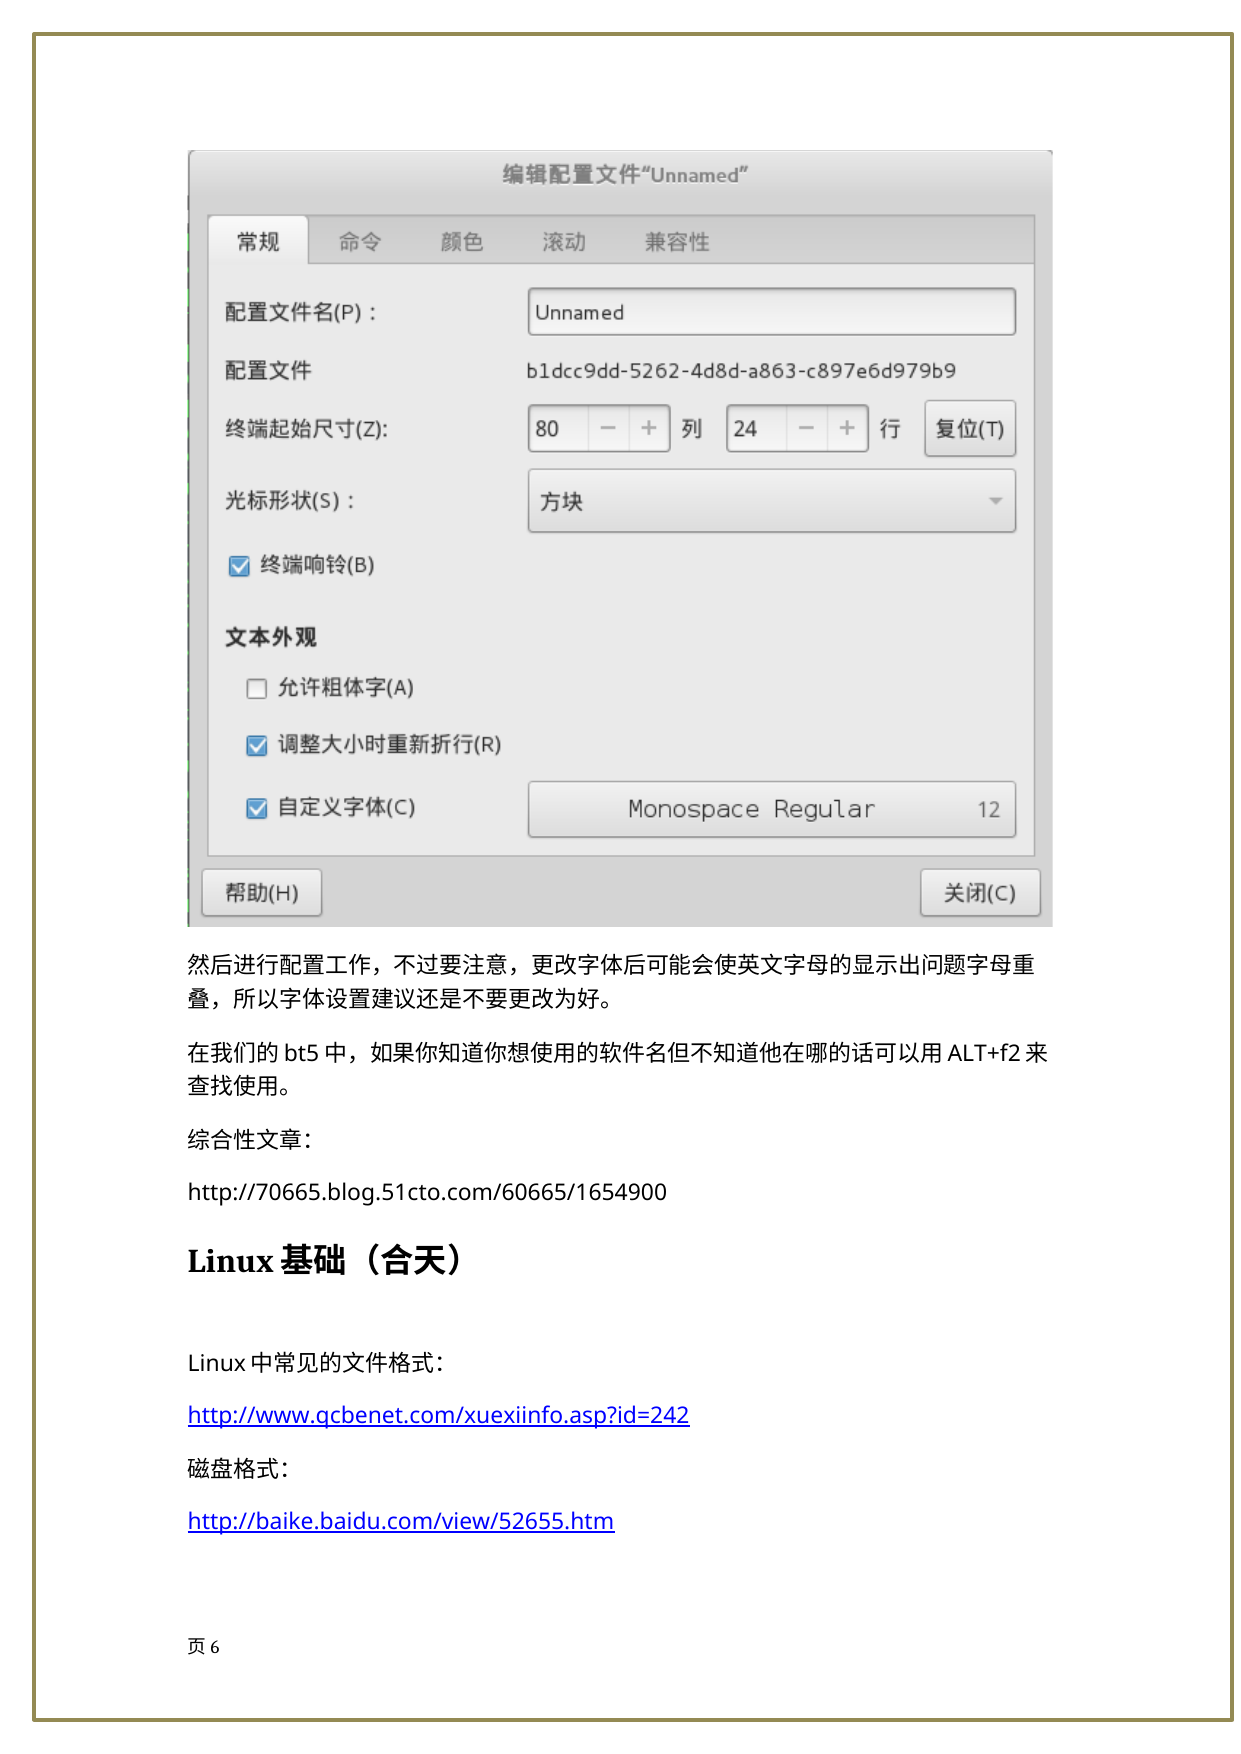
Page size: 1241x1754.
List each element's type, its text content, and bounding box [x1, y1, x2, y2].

text 磁盘格式： [187, 1451, 1053, 1484]
text http://www.qcbenet.com/xuexiinfo.asp?id=242 [187, 1399, 1053, 1430]
text http://baike.baidu.com/view/52655.htm [187, 1505, 1053, 1536]
subtitle Linux基础（合天） [187, 1234, 1053, 1282]
text 在我们的bt5中，如果你知道你想使用的软件名但不知道他在哪的话可以用ALT+f2来查找使用。 [187, 1034, 1053, 1101]
text 综合性文章： [187, 1122, 1053, 1155]
text Linux中常见的文件格式： [187, 1345, 1053, 1378]
text http://70665.blog.51cto.com/60665/1654900 [187, 1176, 1053, 1207]
text 然后进行配置工作，不过要注意，更改字体后可能会使英文字母的显示出问题字母重叠，所以字体设置建议还是不要更改为好。 [187, 947, 1053, 1014]
picture [187, 150, 1053, 927]
